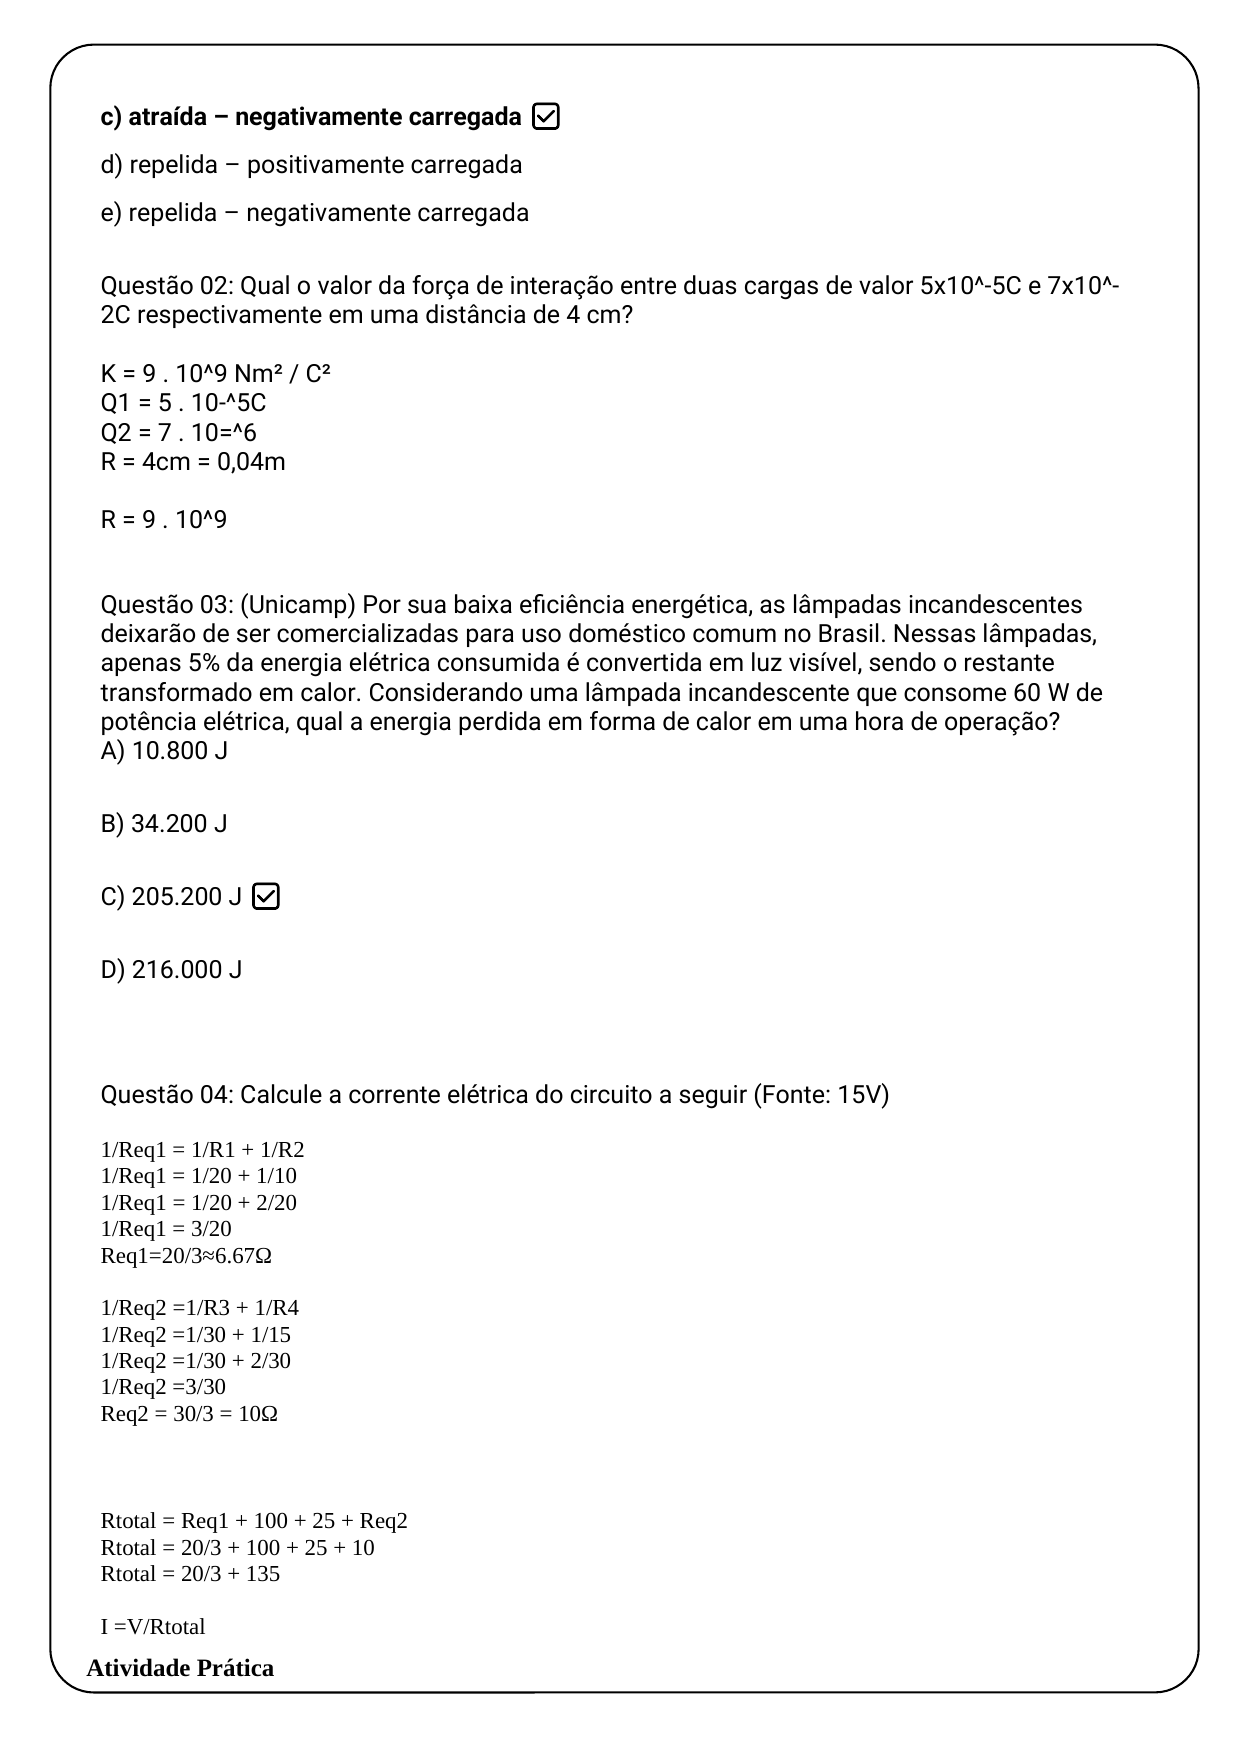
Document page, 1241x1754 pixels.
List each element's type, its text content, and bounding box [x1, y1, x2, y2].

text Questão 03: (Unicamp) Por sua baixa eficiência energética, as lâmpadas incandescentes deixarão de ser comercializadas para uso doméstico comum no Brasil. Nessas lâmpadas, apenas 5% da energia elétrica consumida é convertida em luz visível, sendo o restante transformado em calor. Considerando uma lâmpada incandescente que consome 60 W de potência elétrica, qual a energia perdida em forma de calor em uma hora de operação? [100, 590, 1140, 736]
text 1/Req1 ​= 1/20 + 2/20 [100, 1189, 1140, 1215]
text 1/Req1​ = 1/R1​ + 1/R2​ [100, 1136, 1140, 1163]
text Rtotal​ = 20/3 + 100 + 25 + 10 [100, 1534, 1140, 1560]
text C) 205.200 J ✅ [100, 882, 1140, 911]
text D) 216.000 J [100, 955, 1140, 984]
text Rtotal​ = Req1 ​+ 100 + 25 + Req2​ [100, 1481, 1140, 1534]
text A) 10.800 J [100, 736, 1140, 766]
text Rtotal​ = 20/3 + 135 [100, 1560, 1140, 1587]
text Req2​ = 30/3 = 10Ω [100, 1400, 1140, 1481]
text K = 9 . 10^9 Nm² / C² [100, 359, 1140, 388]
text 1/Req2​ =1/30 + 1/15 [100, 1321, 1140, 1347]
text 1/Req1​ = 3/20 [100, 1215, 1140, 1242]
text R = 4cm = 0,04m [100, 447, 1140, 476]
text R = 9 . 10^9 [100, 476, 1140, 535]
text Q1 = 5 . 10-^5C [100, 388, 1140, 418]
text Q2 = 7 . 10=^6 [100, 418, 1140, 447]
text Req1​=20/3≈6.67Ω 1/Req2 ​=1/R3​ + 1/R4​ [100, 1242, 1140, 1321]
text B) 34.200 J [100, 809, 1140, 838]
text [100, 103, 1140, 228]
text Questão 02: Qual o valor da força de interação entre duas cargas de valor 5x10^-5C e 7x10^-2C respectivamente em uma distância de 4 cm? [100, 271, 1140, 330]
text Questão 04: Calcule a corrente elétrica do circuito a seguir (Fonte: 15V) [100, 1081, 1140, 1110]
text 1/Req2​ =1/30 + 2/30 [100, 1347, 1140, 1373]
text I =V/Rtotal​ [100, 1613, 1140, 1639]
text 1/Req2​ =3/30 [100, 1373, 1140, 1400]
text 1/Req1​ = 1/20 + 1/10 [100, 1163, 1140, 1189]
